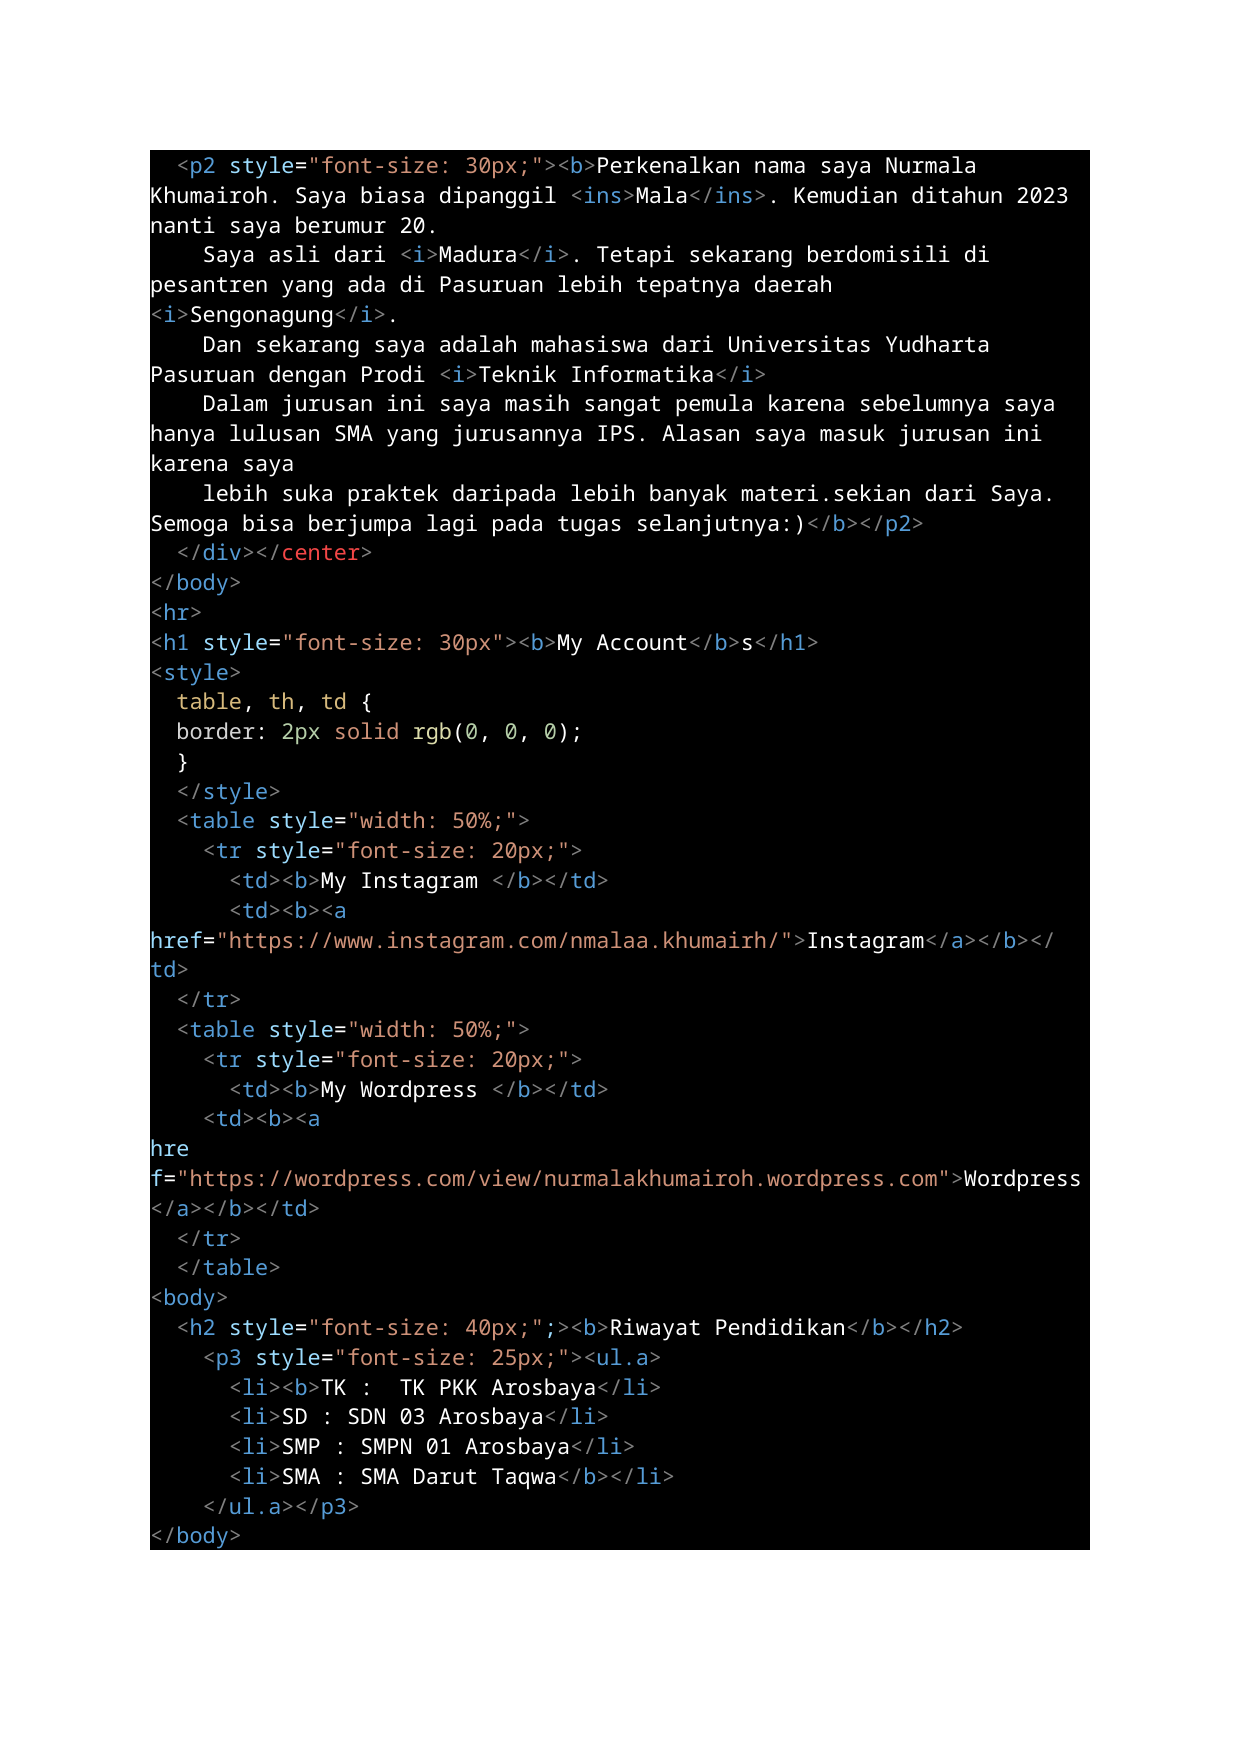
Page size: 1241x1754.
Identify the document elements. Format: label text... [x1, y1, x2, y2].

text </div></center> [150, 537, 1090, 567]
text </style> [150, 776, 1090, 805]
text <table style="width: 50%;"> [150, 805, 1090, 835]
text } [150, 746, 1090, 776]
text <li><b>TK : TK PKK Arosbaya</li> [150, 1371, 1090, 1401]
text <td><b>My Wordpress </b></td> [150, 1073, 1090, 1103]
text <p3 style="font-size: 25px;"><ul.a> [150, 1342, 1090, 1371]
text Dan sekarang saya adalah mahasiswa dari Universitas Yudharta Pasuruan dengan Prodi <i>Teknik Informatika</i> [150, 329, 1090, 388]
text Dalam jurusan ini saya masih sangat pemula karena sebelumnya saya hanya lulusan SMA yang jurusannya IPS. Alasan saya masuk jurusan ini karena saya [150, 388, 1090, 478]
text <style> [150, 656, 1090, 686]
text table, th, td { [150, 686, 1090, 716]
text <tr style="font-size: 20px;"> [150, 1044, 1090, 1073]
text </tr> [150, 984, 1090, 1014]
text </table> [150, 1252, 1090, 1282]
text <tr style="font-size: 20px;"> [150, 835, 1090, 865]
text <li>SMA : SMA Darut Taqwa</b></li> [150, 1461, 1090, 1491]
text <li>SD : SDN 03 Arosbaya</li> [150, 1401, 1090, 1431]
text <h1 style="font-size: 30px"><b>My Account</b>s</h1> [150, 627, 1090, 656]
text <td><b><a href="https://wordpress.com/view/nurmalakhumairoh.wordpress.com">Wordpress</a></b></td> [150, 1103, 1090, 1222]
text </ul.a></p3> [150, 1491, 1090, 1520]
text <table style="width: 50%;"> [150, 1014, 1090, 1044]
text <td><b>My Instagram </b></td> [150, 865, 1090, 895]
text <td><b><a href="https://www.instagram.com/nmalaa.khumairh/">Instagram</a></b></td> [150, 895, 1090, 984]
text <h2 style="font-size: 40px;";><b>Riwayat Pendidikan</b></h2> [150, 1312, 1090, 1342]
text </body> [150, 1520, 1090, 1550]
text </tr> [150, 1222, 1090, 1252]
text <p2 style="font-size: 30px;"><b>Perkenalkan nama saya Nurmala Khumairoh. Saya biasa dipanggil <ins>Mala</ins>. Kemudian ditahun 2023 nanti saya berumur 20. [150, 150, 1090, 239]
text border: 2px solid rgb(0, 0, 0); [150, 716, 1090, 746]
text lebih suka praktek daripada lebih banyak materi.sekian dari Saya. Semoga bisa berjumpa lagi pada tugas selanjutnya:)</b></p2> [150, 478, 1090, 537]
text Saya asli dari <i>Madura</i>. Tetapi sekarang berdomisili di pesantren yang ada di Pasuruan lebih tepatnya daerah <i>Sengonagung</i>. [150, 239, 1090, 329]
text </body> [150, 567, 1090, 597]
text <li>SMP : SMPN 01 Arosbaya</li> [150, 1431, 1090, 1461]
text <hr> [150, 597, 1090, 627]
text <body> [150, 1282, 1090, 1312]
